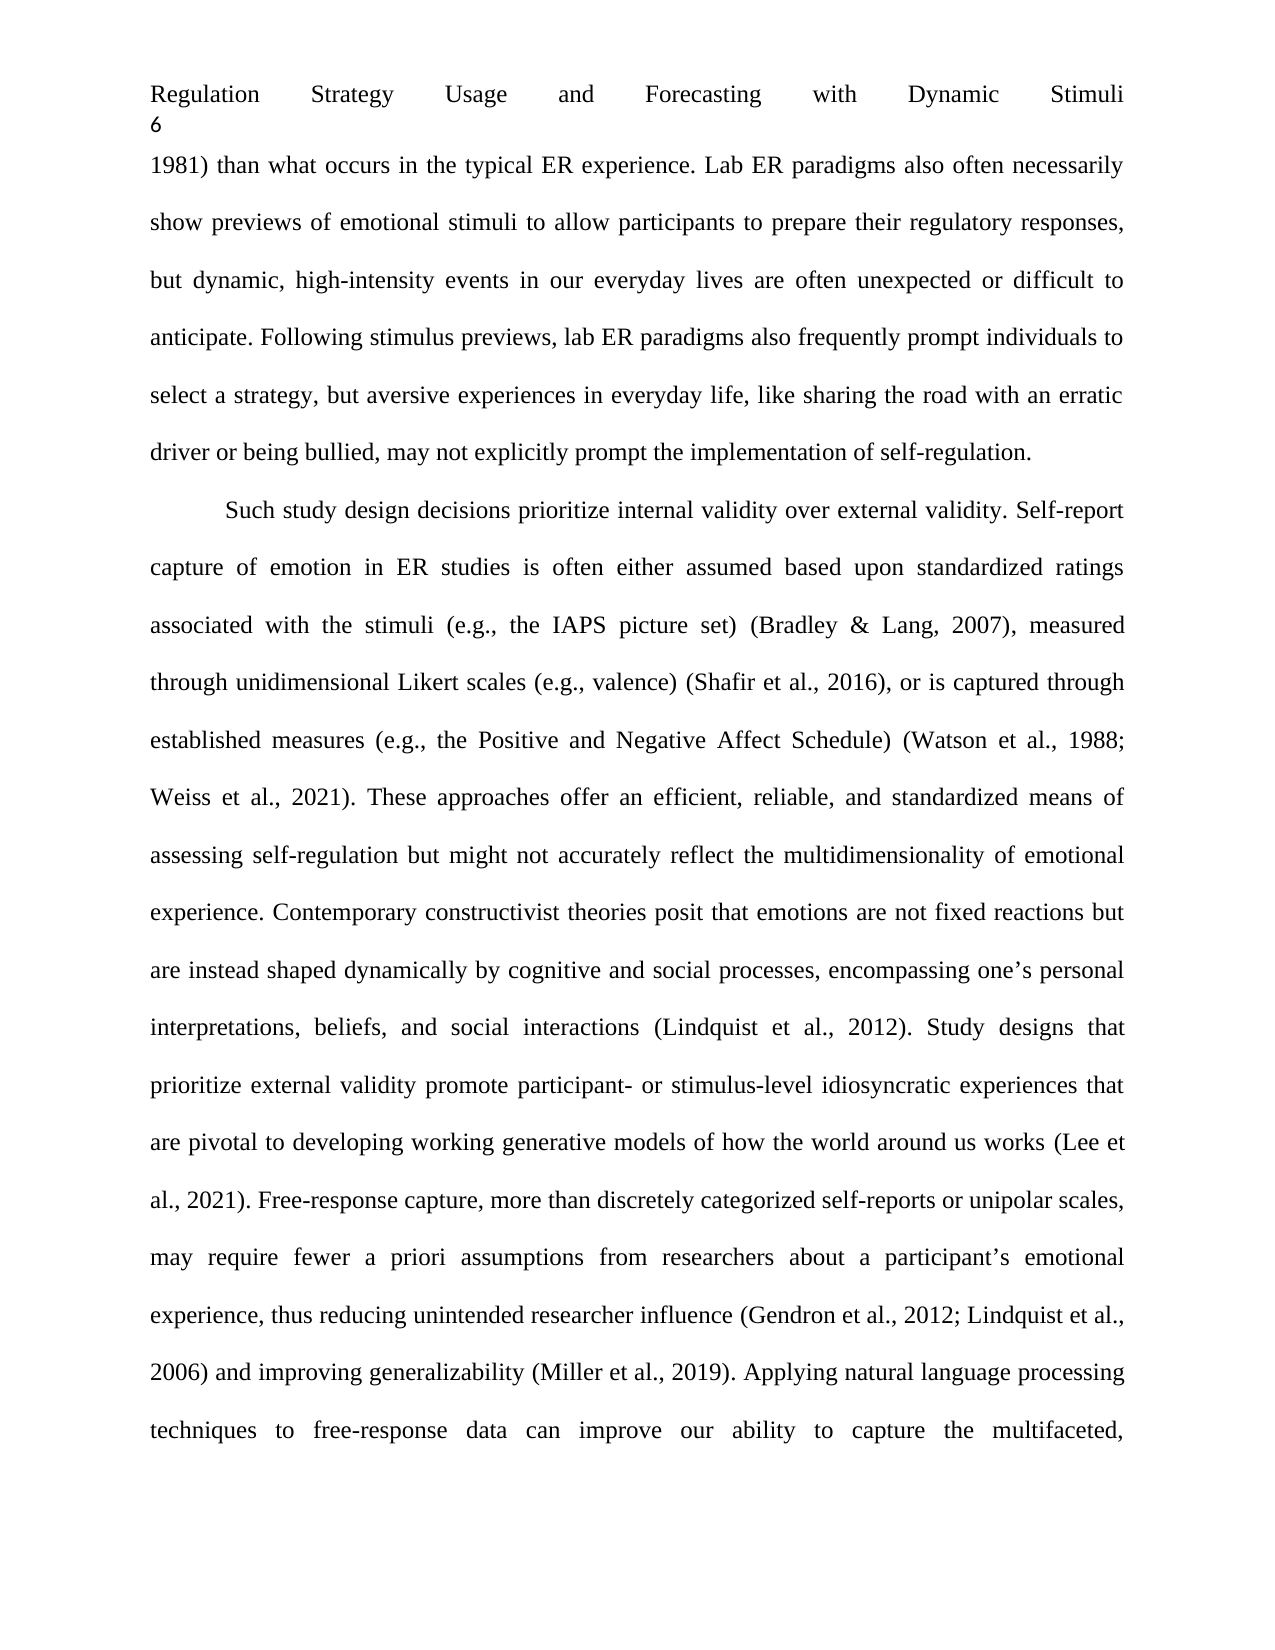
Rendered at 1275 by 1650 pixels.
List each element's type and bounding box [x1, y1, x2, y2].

text [150, 495, 1125, 1444]
text [150, 150, 1125, 466]
